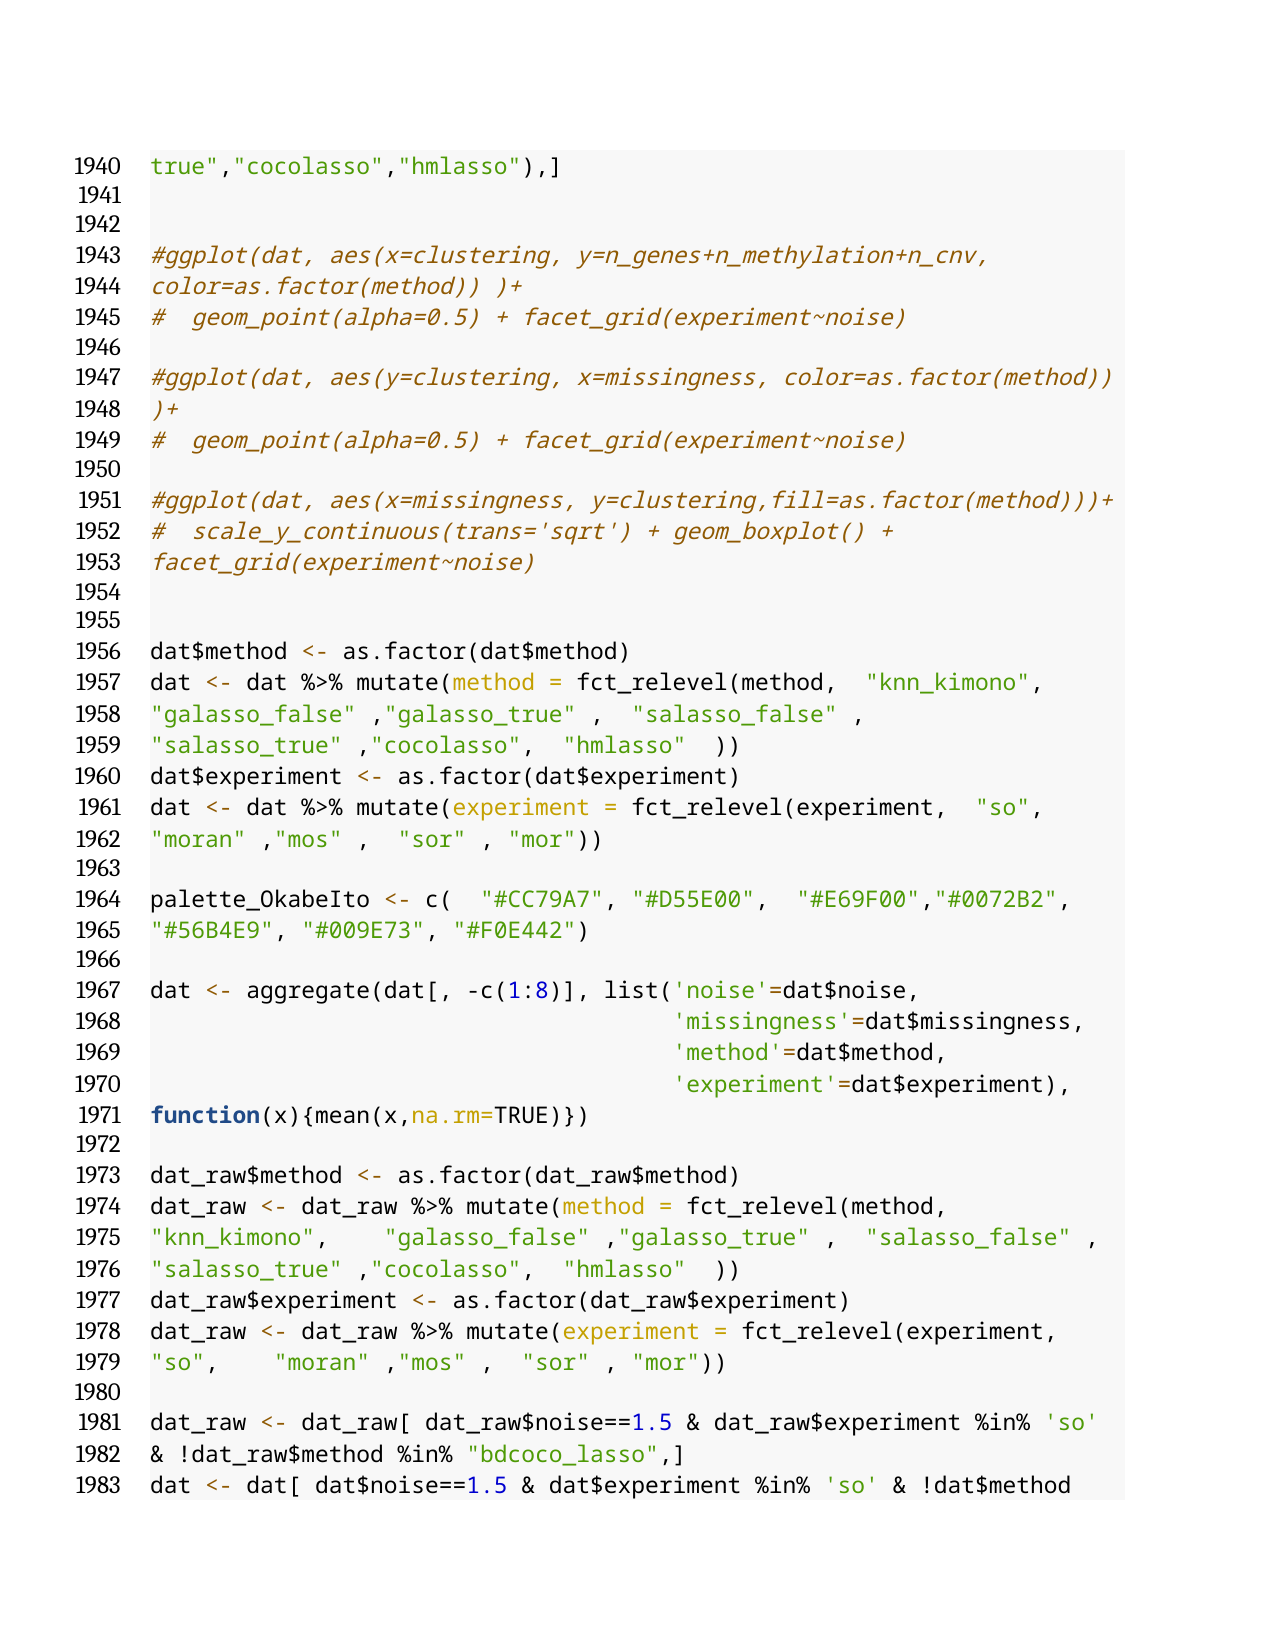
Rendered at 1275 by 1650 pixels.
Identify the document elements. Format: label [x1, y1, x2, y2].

text [150, 150, 1125, 1500]
